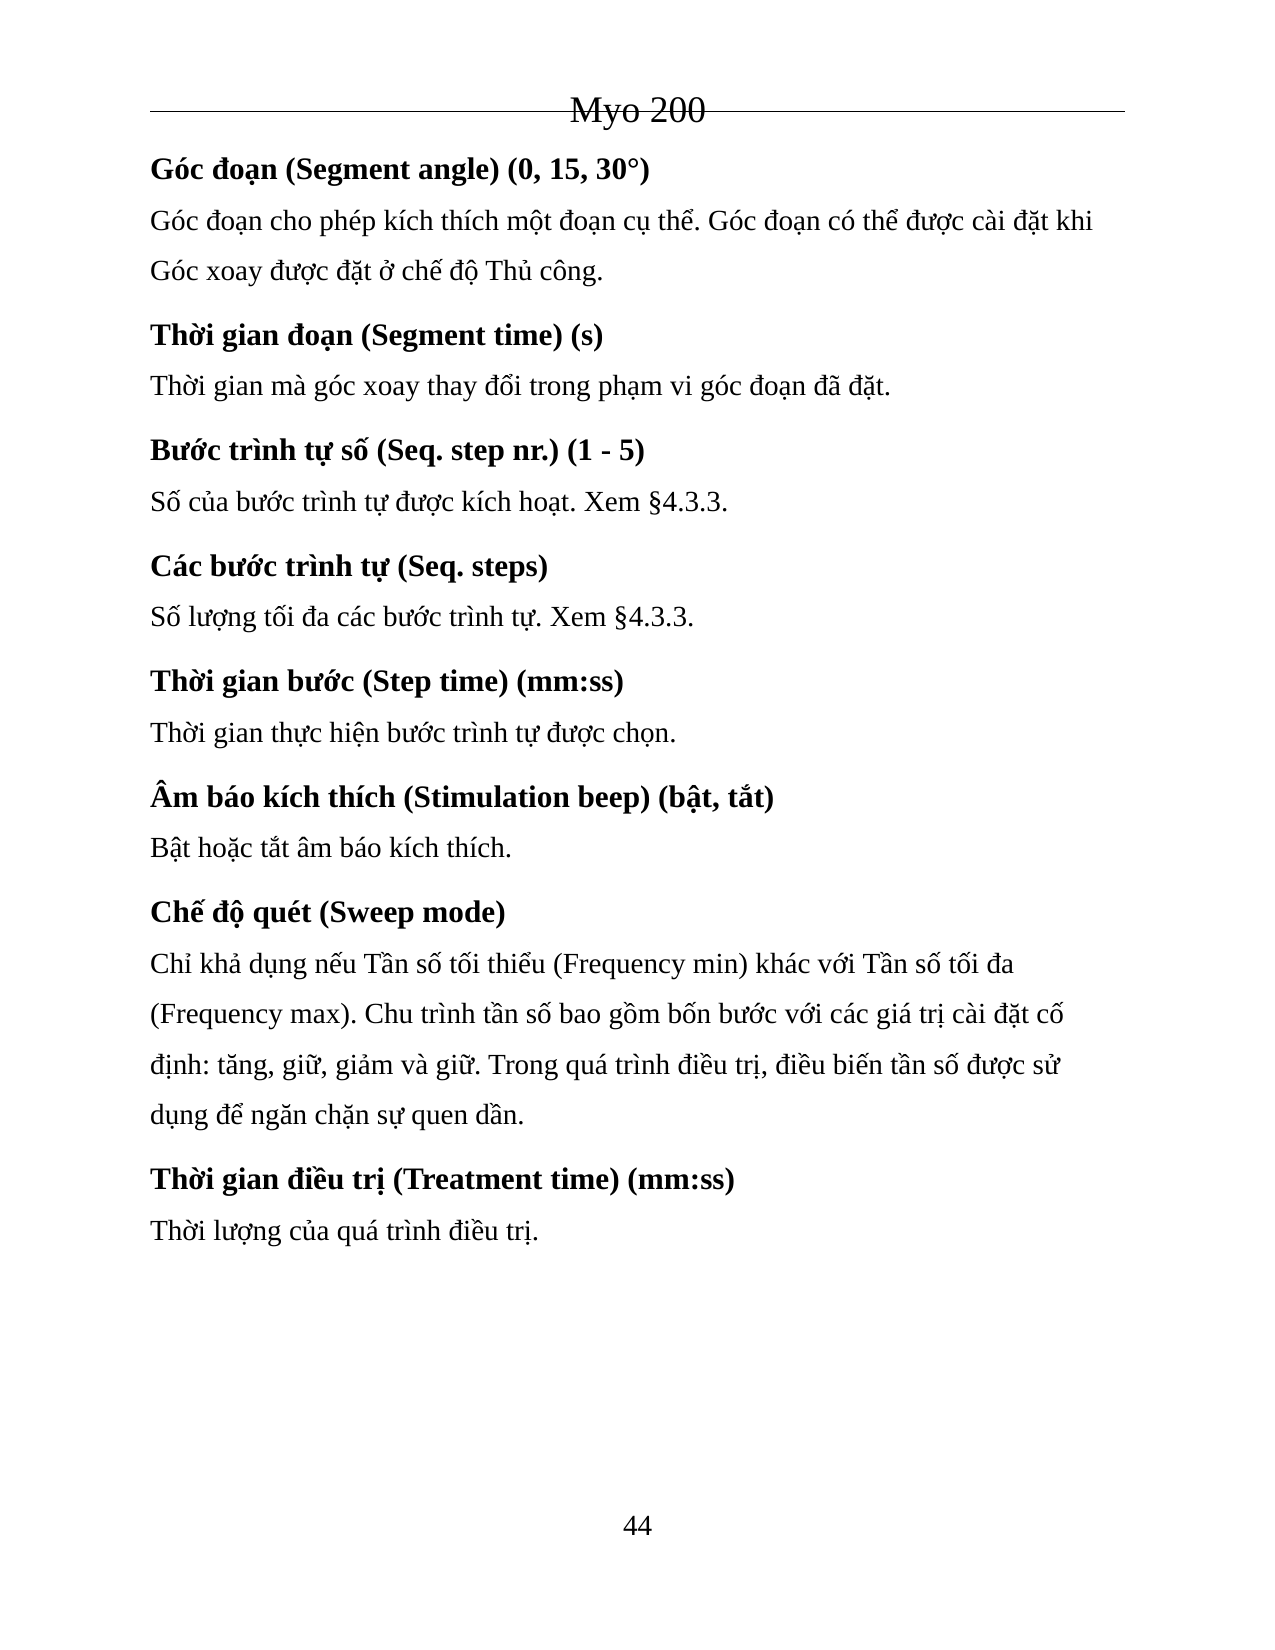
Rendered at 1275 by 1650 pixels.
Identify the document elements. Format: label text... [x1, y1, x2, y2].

text Góc đoạn (Segment angle) (0, 15, 30°) Góc đoạn cho phép kích thích một đoạn cụ thể. Góc đoạn có thể được cài đặt khi Góc xoay được đặt ở chế độ Thủ công. [150, 150, 1125, 287]
text Bước trình tự số (Seq. step nr.) (1 - 5) Số của bước trình tự được kích hoạt. Xem §4.3.3. [150, 431, 1125, 518]
text Chế độ quét (Sweep mode) Chỉ khả dụng nếu Tần số tối thiểu (Frequency min) khác với Tần số tối đa (Frequency max). Chu trình tần số bao gồm bốn bước với các giá trị cài đặt cố định: tăng, giữ, giảm và giữ. Trong quá trình điều trị, điều biến tần số được sử dụng để ngăn chặn sự quen dần. [150, 893, 1125, 1131]
text Thời gian đoạn (Segment time) (s) Thời gian mà góc xoay thay đổi trong phạm vi góc đoạn đã đặt. [150, 316, 1125, 402]
text Thời gian điều trị (Treatment time) (mm:ss) Thời lượng của quá trình điều trị. [150, 1160, 1125, 1246]
text Thời gian bước (Step time) (mm:ss) Thời gian thực hiện bước trình tự được chọn. [150, 662, 1125, 749]
text Các bước trình tự (Seq. steps) Số lượng tối đa các bước trình tự. Xem §4.3.3. [150, 547, 1125, 633]
text Âm báo kích thích (Stimulation beep) (bật, tắt) Bật hoặc tắt âm báo kích thích. [150, 778, 1125, 864]
